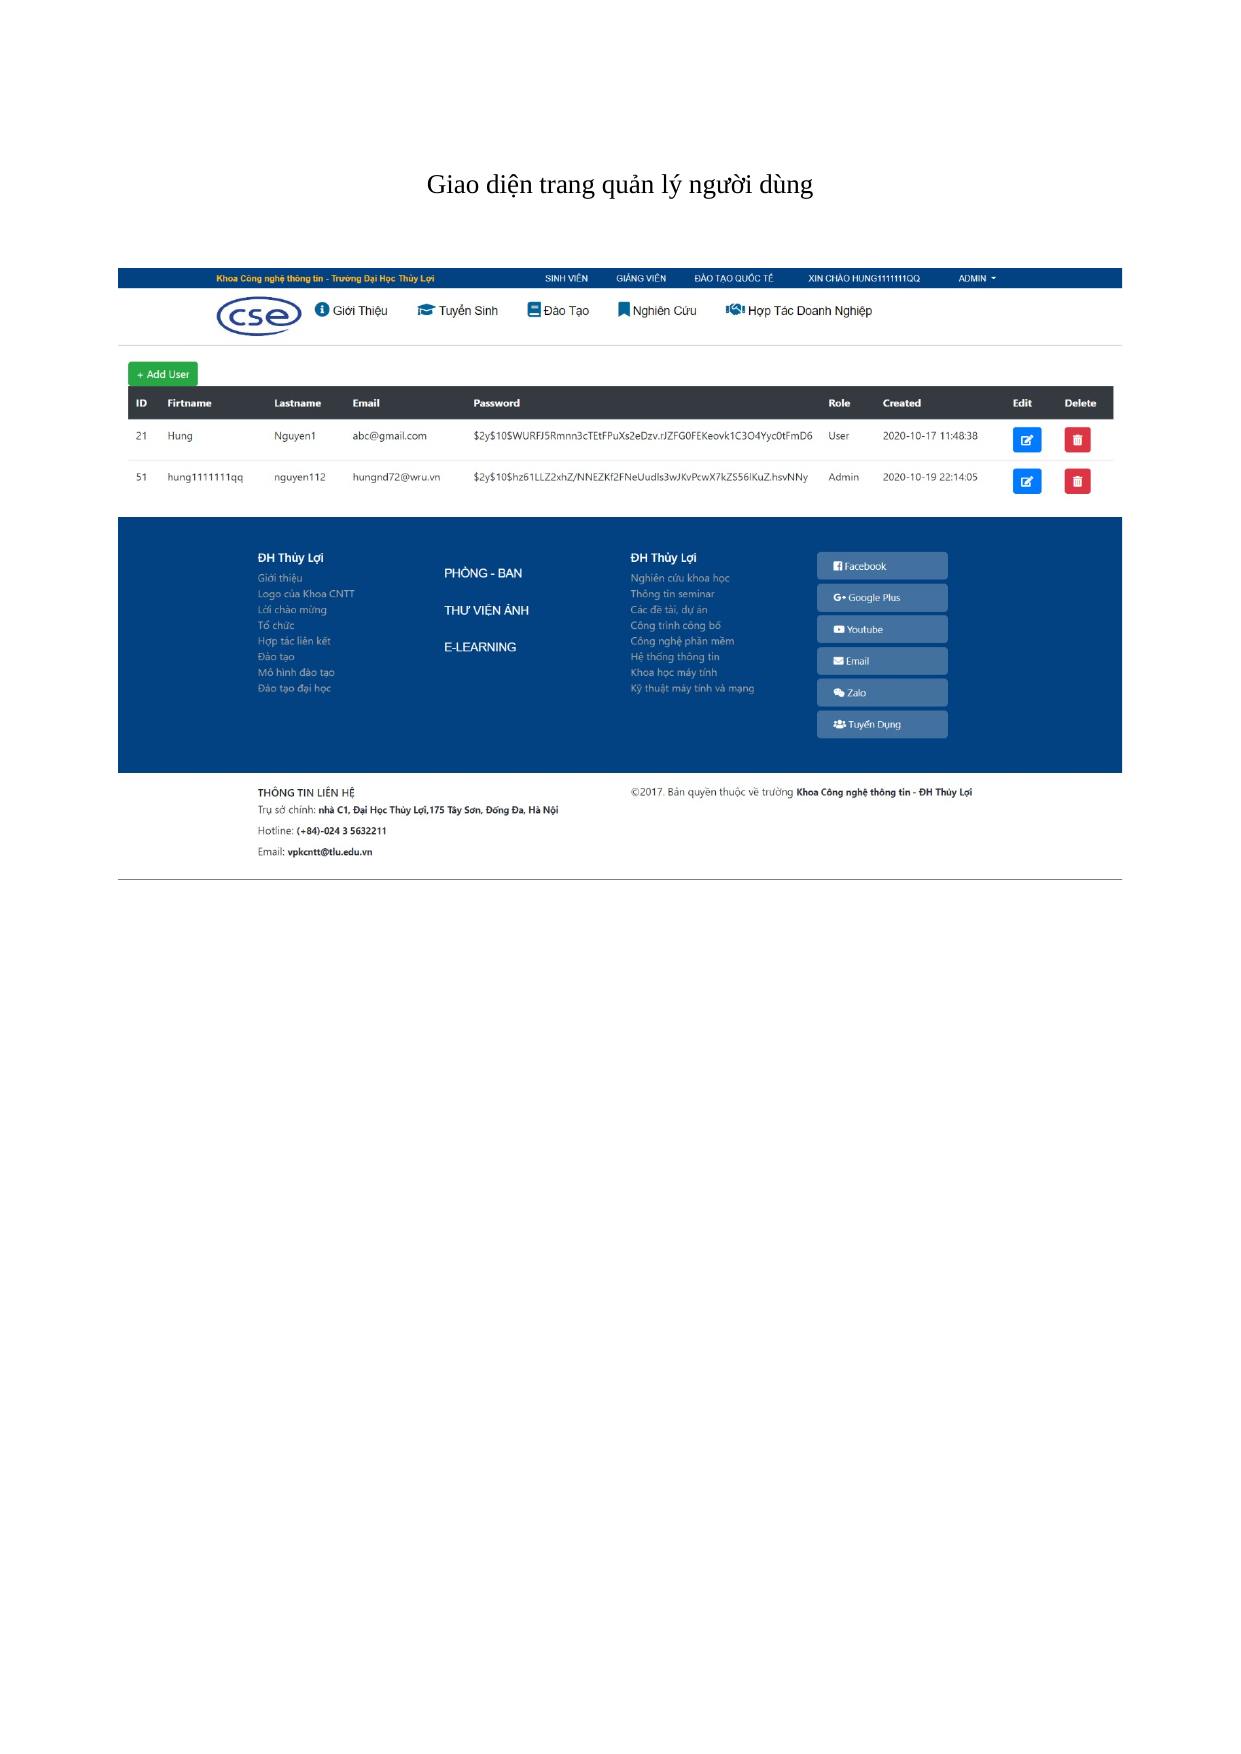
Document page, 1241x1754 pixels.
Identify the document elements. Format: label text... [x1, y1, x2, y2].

picture [118, 268, 1123, 880]
text Giao diện trang quản lý người dùng [118, 168, 1122, 199]
